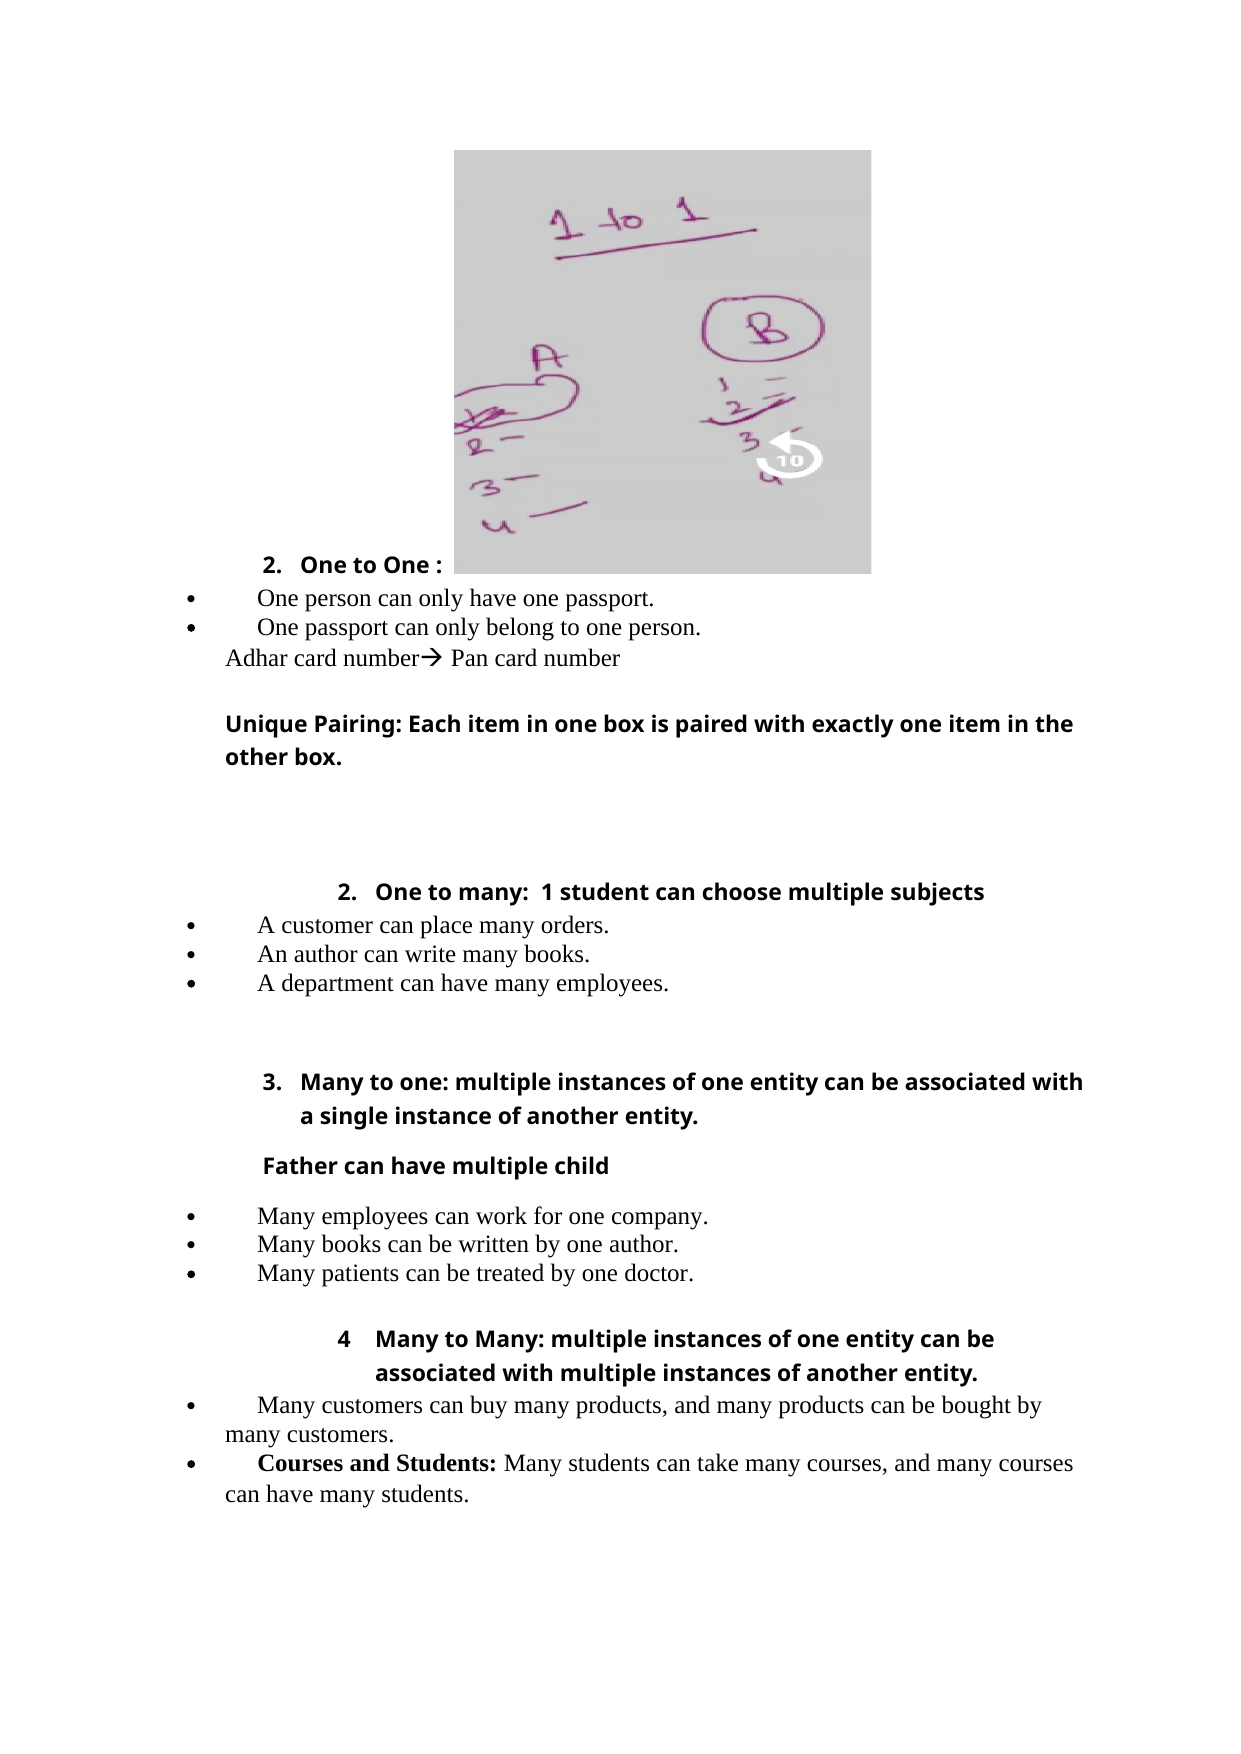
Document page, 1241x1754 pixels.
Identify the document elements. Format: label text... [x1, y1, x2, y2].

list  A department can have many employees. [187, 968, 1090, 996]
picture [454, 150, 872, 574]
list Unique Pairing: Each item in one box is paired with exactly one item in the other box. [225, 708, 1090, 773]
list  A customer can place many orders. [187, 910, 1090, 939]
list Many to one: multiple instances of one entity can be associated with a single instance of another entity. [262, 1066, 1090, 1131]
list  Many books can be written by one author. [187, 1229, 1090, 1258]
list  One passport can only belong to one person. Adhar card number Pan card number [187, 612, 1090, 672]
list  Many patients can be treated by one doctor. [187, 1258, 1090, 1287]
text Father can have multiple child [262, 1150, 1090, 1182]
list Many to Many: multiple instances of one entity can be associated with multiple instances of another entity. [337, 1323, 1090, 1388]
list One to many: 1 student can choose multiple subjects [337, 876, 1090, 908]
list  One person can only have one passport. [187, 583, 1090, 612]
list  Courses and Students: Many students can take many courses, and many courses can have many students. [187, 1448, 1090, 1508]
list  An author can write many books. [187, 939, 1090, 968]
list  Many employees can work for one company. [187, 1201, 1090, 1229]
list  Many customers can buy many products, and many products can be bought by many customers. [187, 1391, 1090, 1448]
